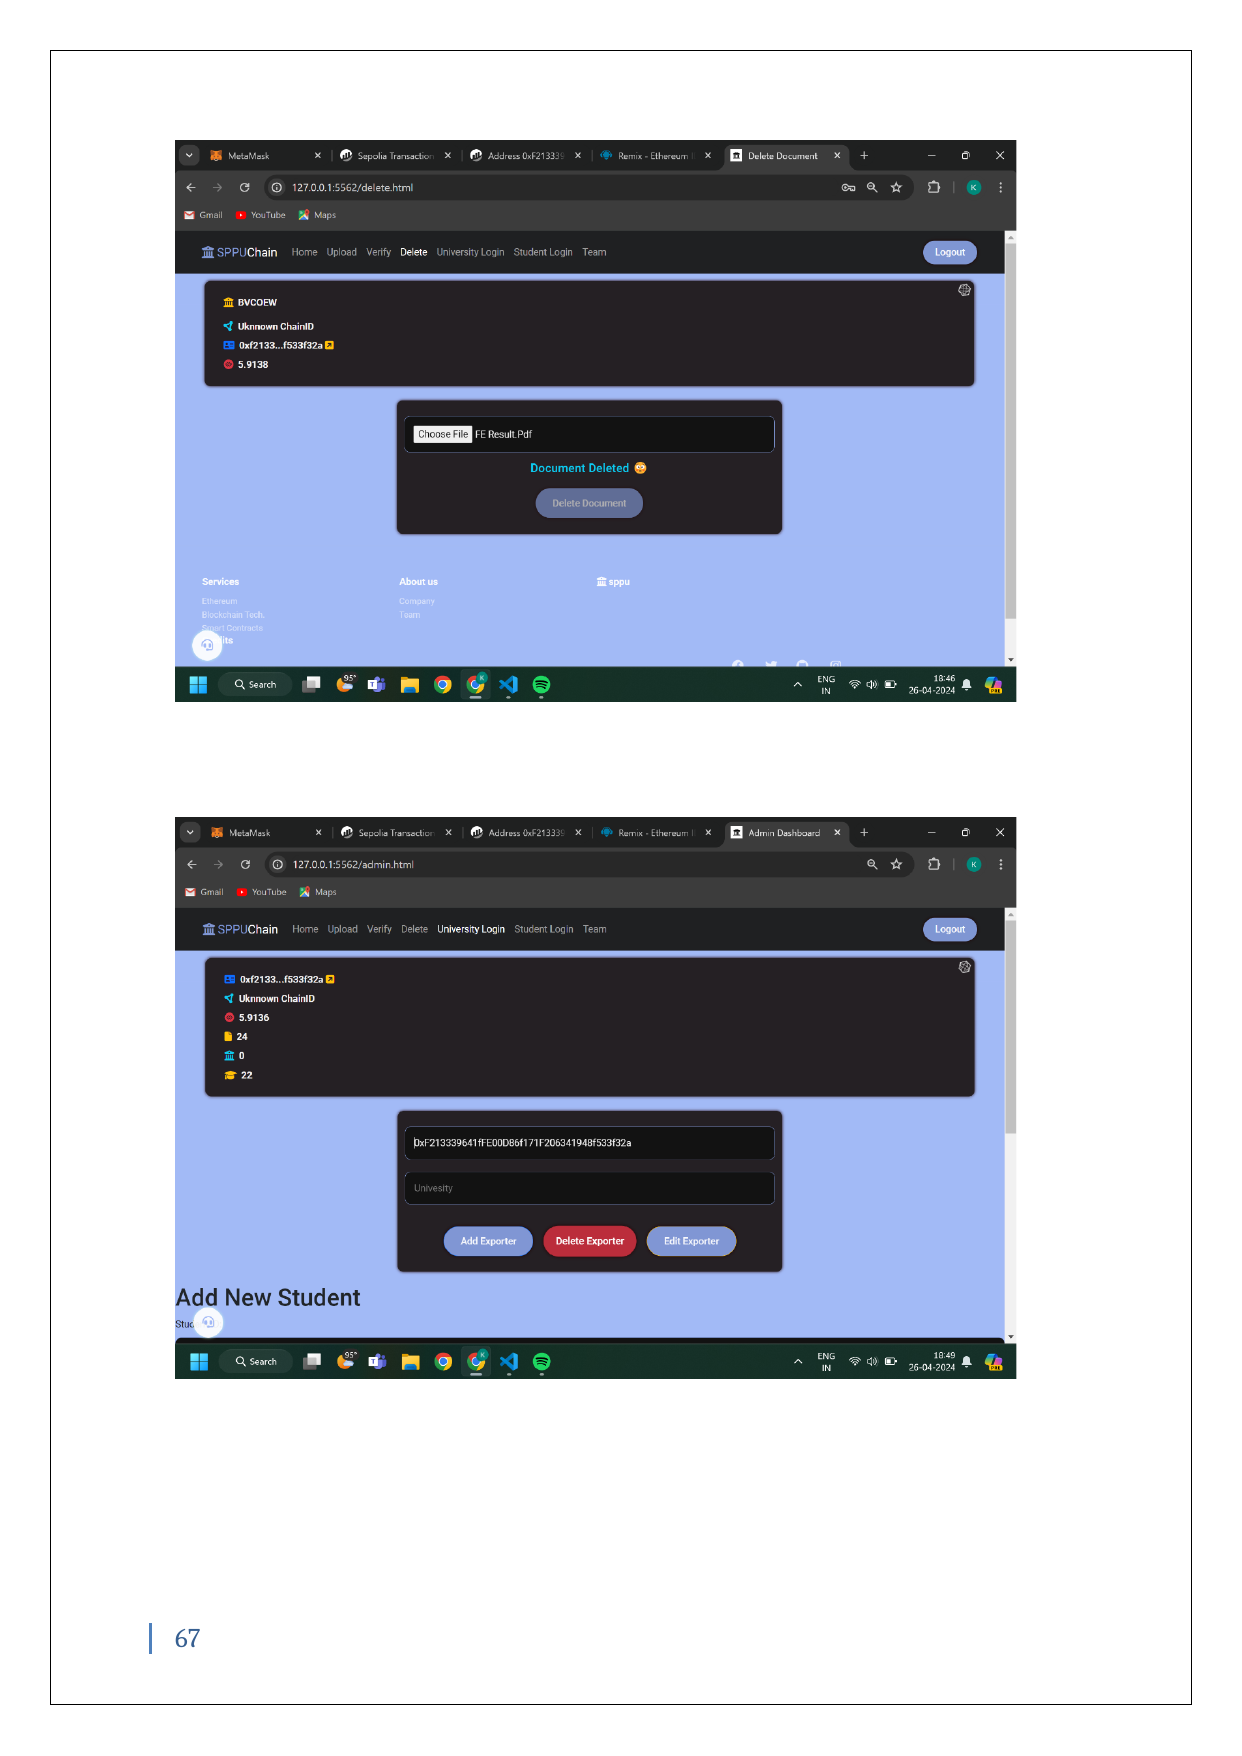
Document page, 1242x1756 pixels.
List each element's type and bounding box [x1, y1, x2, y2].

picture [175, 817, 1017, 1379]
picture [175, 140, 1017, 702]
